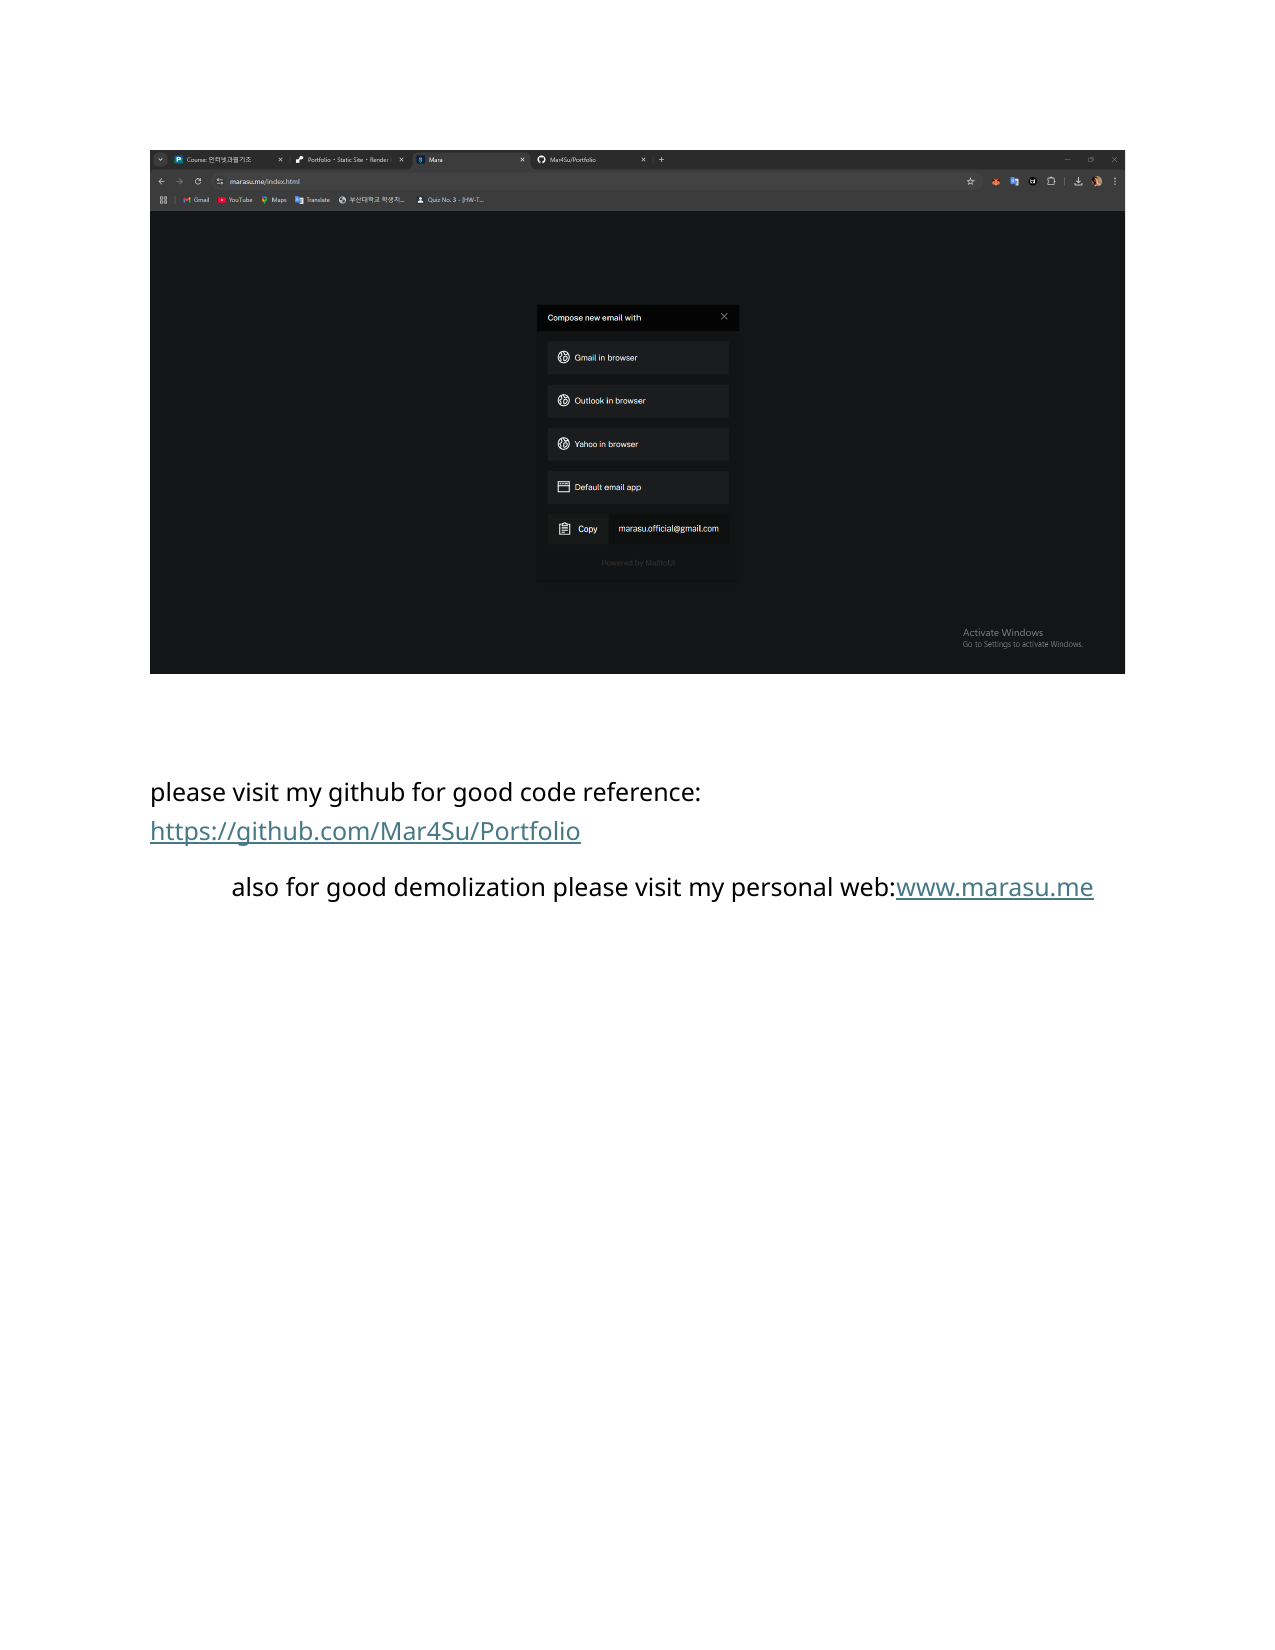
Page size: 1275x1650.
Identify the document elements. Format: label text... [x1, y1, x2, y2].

text please visit my github for good code reference: https://github.com/Mar4Su/Portfolio [150, 696, 1125, 847]
list also for good demolization please visit my personal web:www.marasu.me [225, 869, 1125, 903]
picture [150, 150, 1125, 674]
